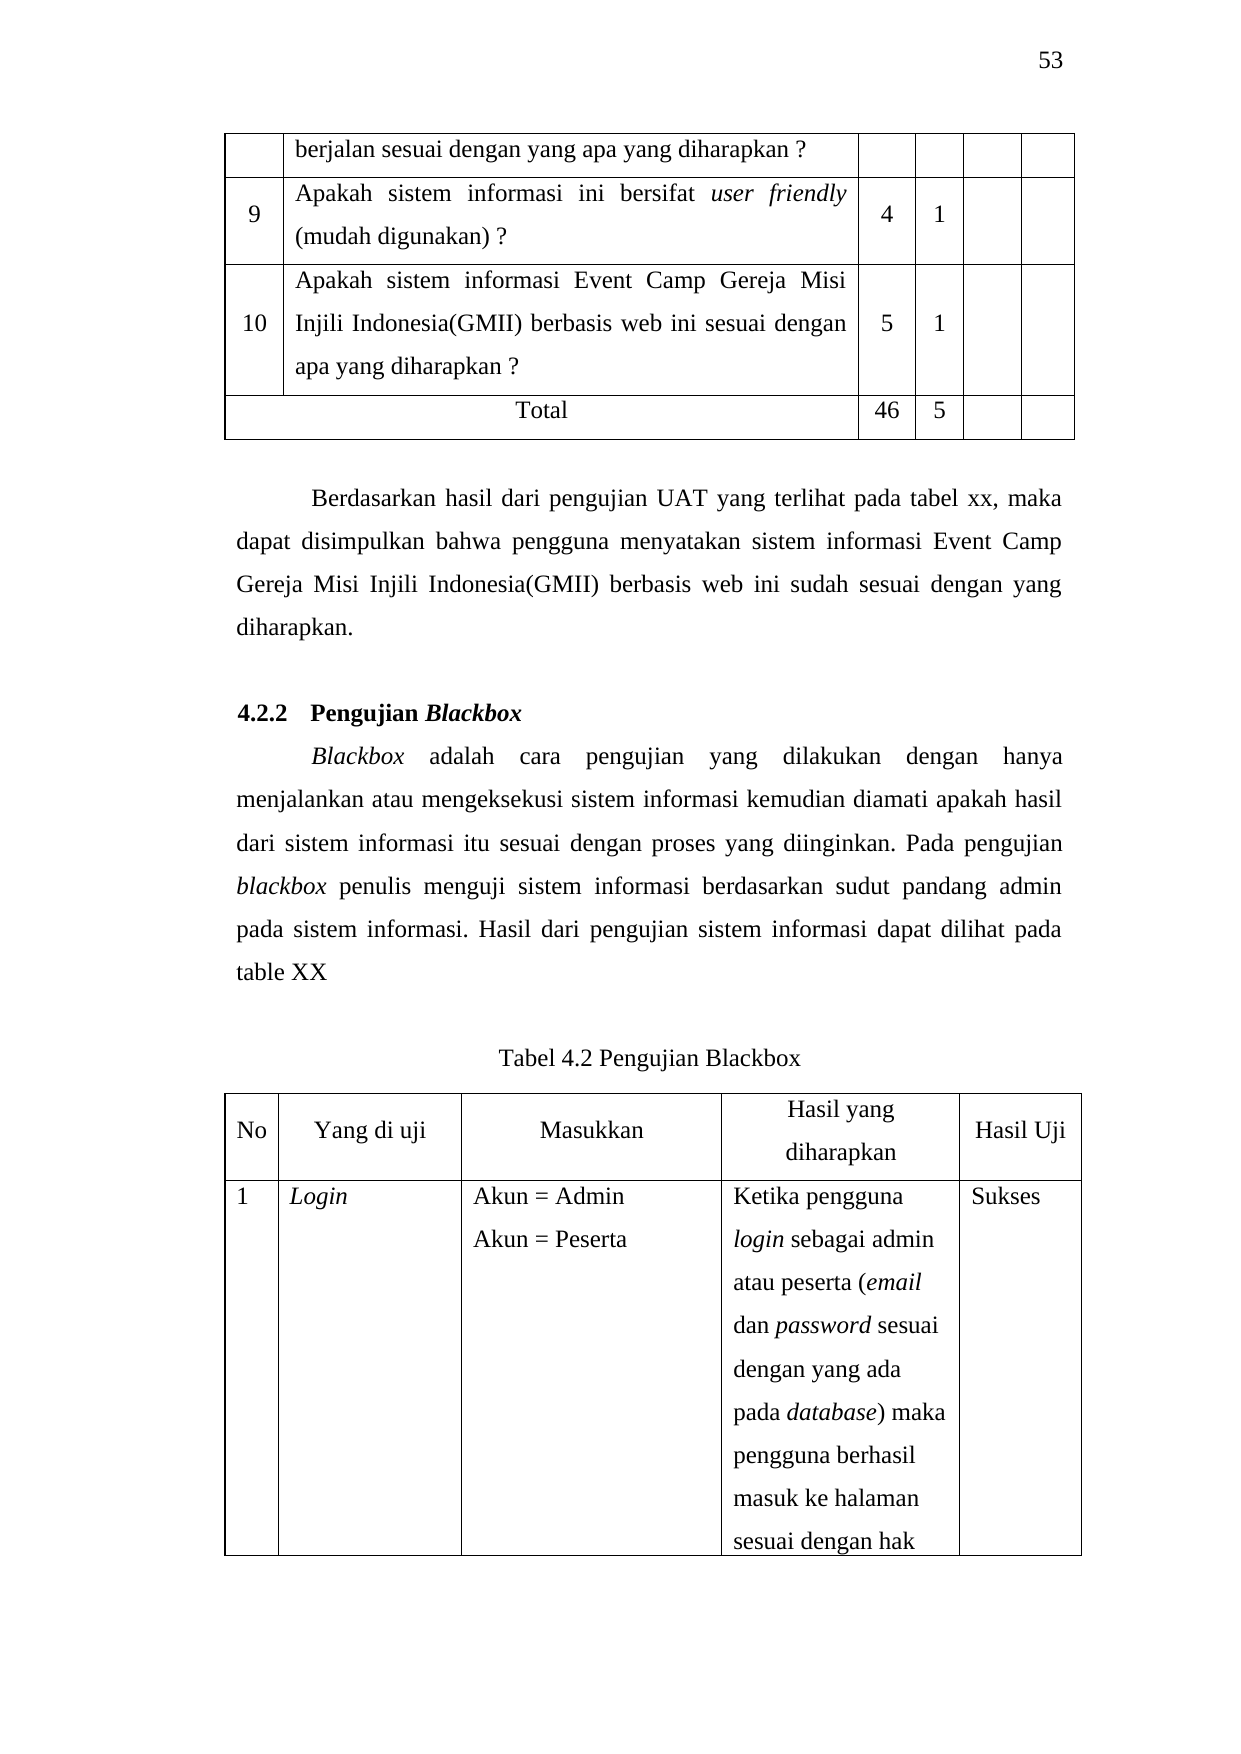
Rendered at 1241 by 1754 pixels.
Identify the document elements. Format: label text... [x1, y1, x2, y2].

table_cell [1022, 134, 1074, 177]
table_cell Apakah sistem informasi Event Camp Gereja Misi Injili Indonesia(GMII) berbasis web ini sesuai dengan apa yang diharapkan ? [284, 265, 858, 394]
table_cell Login [279, 1181, 461, 1555]
table_cell 5 [916, 396, 963, 438]
table_cell 5 [859, 134, 915, 177]
table_cell [964, 178, 1021, 264]
table_header Hasil Uji [960, 1094, 1081, 1180]
text Tabel 4.2 Pengujian Blackbox [236, 1043, 1063, 1072]
table_cell [964, 265, 1021, 394]
table_cell 5 [859, 265, 915, 394]
table_cell Apakah sistem informasi ini bersifat user friendly (mudah digunakan) ? [284, 178, 858, 264]
table_cell 9 [226, 178, 283, 264]
table_cell 1 [916, 265, 963, 394]
table_cell Sukses [960, 1181, 1081, 1555]
table_cell Total [226, 396, 858, 438]
text Blackbox adalah cara pengujian yang dilakukan dengan hanya menjalankan atau mengeksekusi sistem informasi kemudian diamati apakah hasil dari sistem informasi itu sesuai dengan proses yang diinginkan. Pada pengujian blackbox penulis menguji sistem informasi berdasarkan sudut pandang admin pada sistem informasi. Hasil dari pengujian sistem informasi dapat dilihat pada table XX [236, 741, 1063, 986]
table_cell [462, 1181, 721, 1555]
table_cell 10 [226, 265, 283, 394]
table_header Yang di uji [279, 1094, 461, 1180]
table_cell [964, 396, 1021, 438]
table_cell [1022, 265, 1074, 394]
table_cell 46 [859, 396, 915, 438]
table_cell 8 [226, 134, 283, 177]
table_cell 4 [859, 178, 915, 264]
table_header Hasil yang diharapkan [722, 1094, 959, 1180]
table_cell [1022, 178, 1074, 264]
table_cell 1 [916, 178, 963, 264]
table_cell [284, 134, 858, 177]
table_header No [226, 1094, 278, 1180]
table_cell 1 [226, 1181, 278, 1555]
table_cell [722, 1181, 959, 1555]
text Berdasarkan hasil dari pengujian UAT yang terlihat pada tabel xx, maka dapat disimpulkan bahwa pengguna menyatakan sistem informasi Event Camp Gereja Misi Injili Indonesia(GMII) berbasis web ini sudah sesuai dengan yang diharapkan. [236, 483, 1063, 641]
subtitle Pengujian Blackbox [237, 698, 1063, 727]
table_cell [1022, 396, 1074, 438]
table_header Masukkan [462, 1094, 721, 1180]
table_cell [964, 134, 1021, 177]
table_cell [916, 134, 963, 177]
